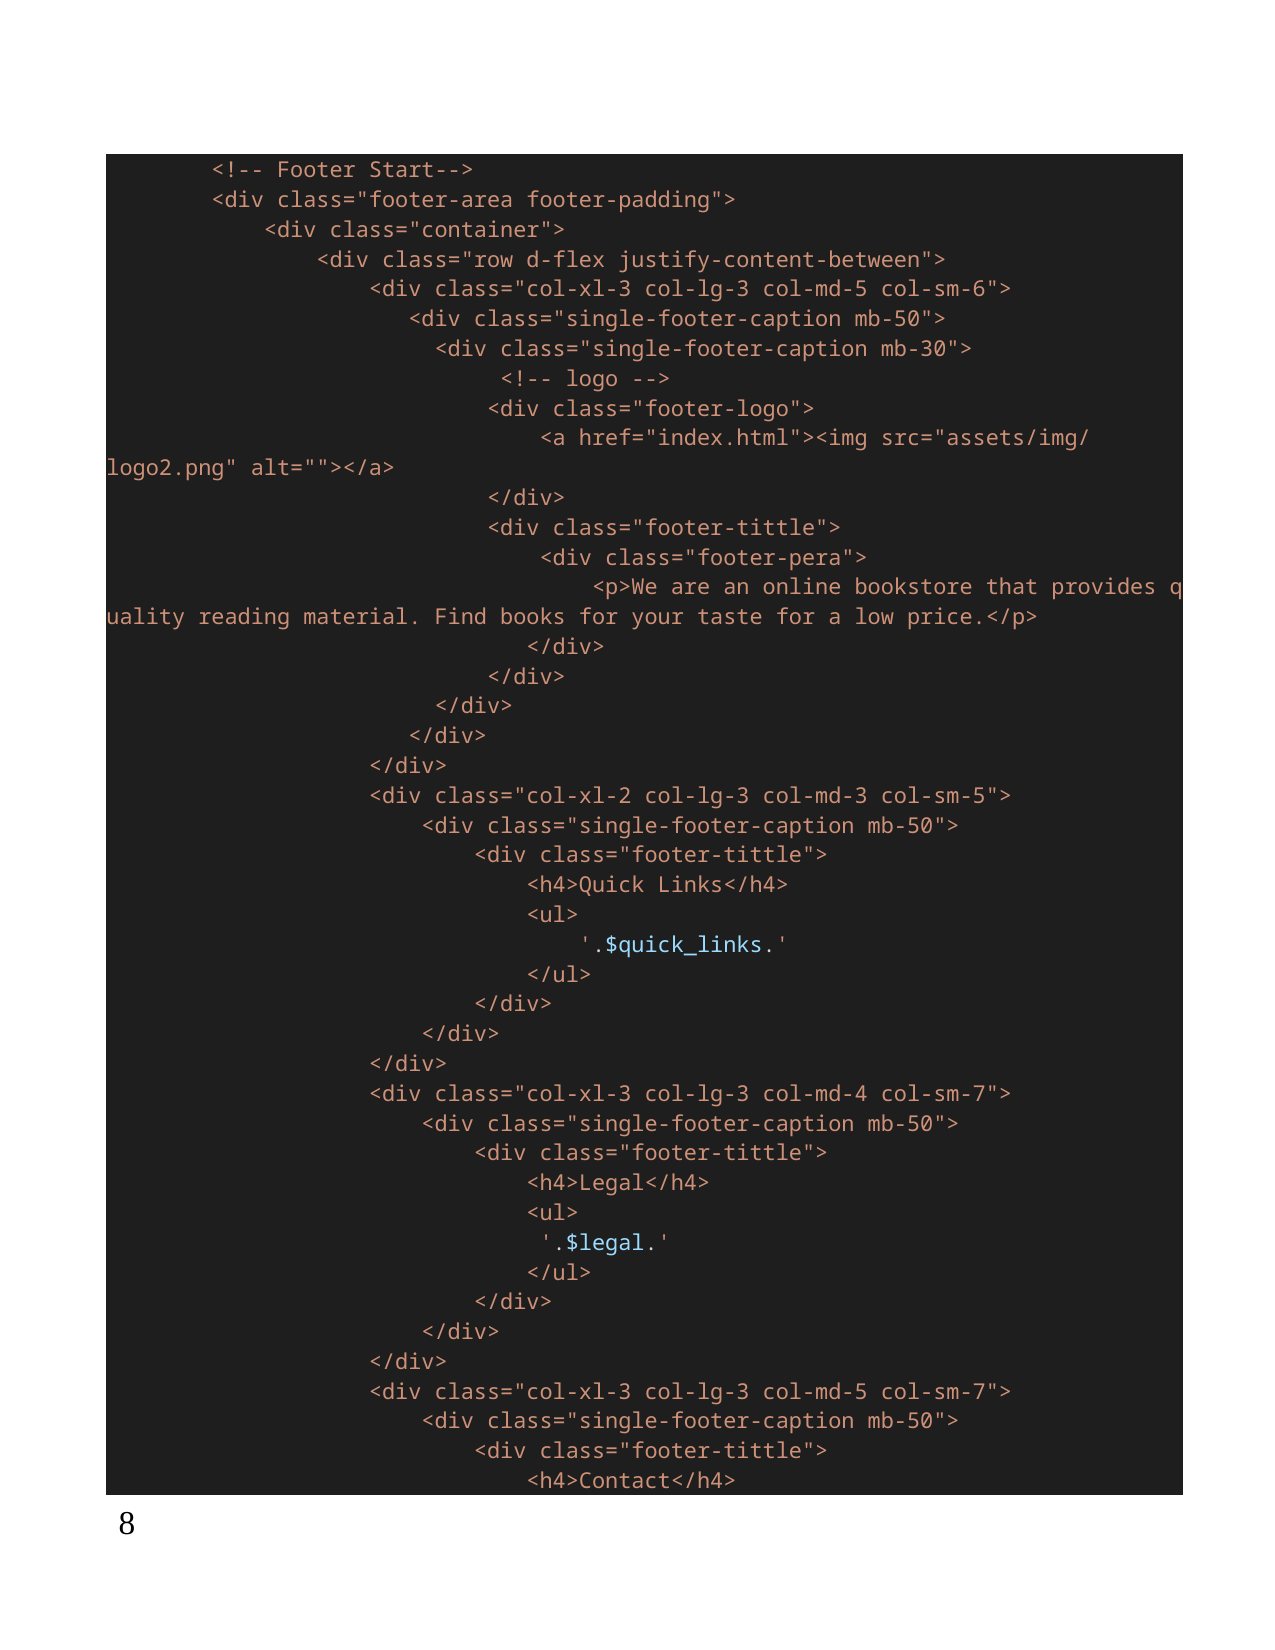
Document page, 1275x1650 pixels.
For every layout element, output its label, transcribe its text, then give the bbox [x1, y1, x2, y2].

text <div class="col-xl-3 col-lg-3 col-md-5 col-sm-6"> [106, 273, 1183, 303]
text </div> [106, 720, 1183, 750]
text <div class="single-footer-caption mb-30"> [106, 333, 1183, 363]
text <div class="single-footer-caption mb-50"> [106, 1107, 1183, 1137]
text </div> [106, 1048, 1183, 1078]
text <a href="index.html"><img src="assets/img/logo2.png" alt=""></a> [106, 422, 1183, 482]
text <div class="single-footer-caption mb-50"> [106, 1405, 1183, 1435]
text </div> [106, 1346, 1183, 1376]
text <div class="footer-tittle"> [106, 1435, 1183, 1465]
text <div class="footer-tittle"> [106, 512, 1183, 541]
text <div class="footer-area footer-padding"> [106, 184, 1183, 214]
text <p>We are an online bookstore that provides quality reading material. Find books for your taste for a low price.</p> [106, 571, 1183, 631]
text </div> [106, 1286, 1183, 1316]
text <div class="single-footer-caption mb-50"> [106, 809, 1183, 839]
text <!-- Footer Start--> [106, 154, 1183, 184]
text <div class="footer-tittle"> [106, 839, 1183, 869]
text </div> [106, 631, 1183, 661]
text <h4>Quick Links</h4> [106, 869, 1183, 899]
text <div class="col-xl-3 col-lg-3 col-md-5 col-sm-7"> [106, 1376, 1183, 1405]
text <!-- logo --> [106, 363, 1183, 392]
text </div> [106, 482, 1183, 512]
text <div class="container"> [106, 214, 1183, 243]
text <ul> [106, 1197, 1183, 1227]
text <div class="col-xl-2 col-lg-3 col-md-3 col-sm-5"> [106, 780, 1183, 809]
text <div class="col-xl-3 col-lg-3 col-md-4 col-sm-7"> [106, 1078, 1183, 1107]
text <ul> [106, 899, 1183, 929]
text </ul> [106, 1256, 1183, 1286]
text <div class="footer-pera"> [106, 541, 1183, 571]
text </div> [106, 690, 1183, 720]
text <div class="row d-flex justify-content-between"> [106, 243, 1183, 273]
text </ul> [106, 958, 1183, 988]
text </div> [106, 1018, 1183, 1048]
text '.$legal.' [106, 1227, 1183, 1256]
text '.$quick_links.' [106, 929, 1183, 958]
text <div class="footer-logo"> [106, 392, 1183, 422]
text <div class="single-footer-caption mb-50"> [106, 303, 1183, 333]
text <div class="footer-tittle"> [106, 1137, 1183, 1167]
text </div> [106, 661, 1183, 690]
text </div> [106, 1316, 1183, 1346]
text </div> [106, 750, 1183, 780]
text </div> [106, 988, 1183, 1018]
text <h4>Contact</h4> [106, 1465, 1183, 1495]
text <h4>Legal</h4> [106, 1167, 1183, 1197]
